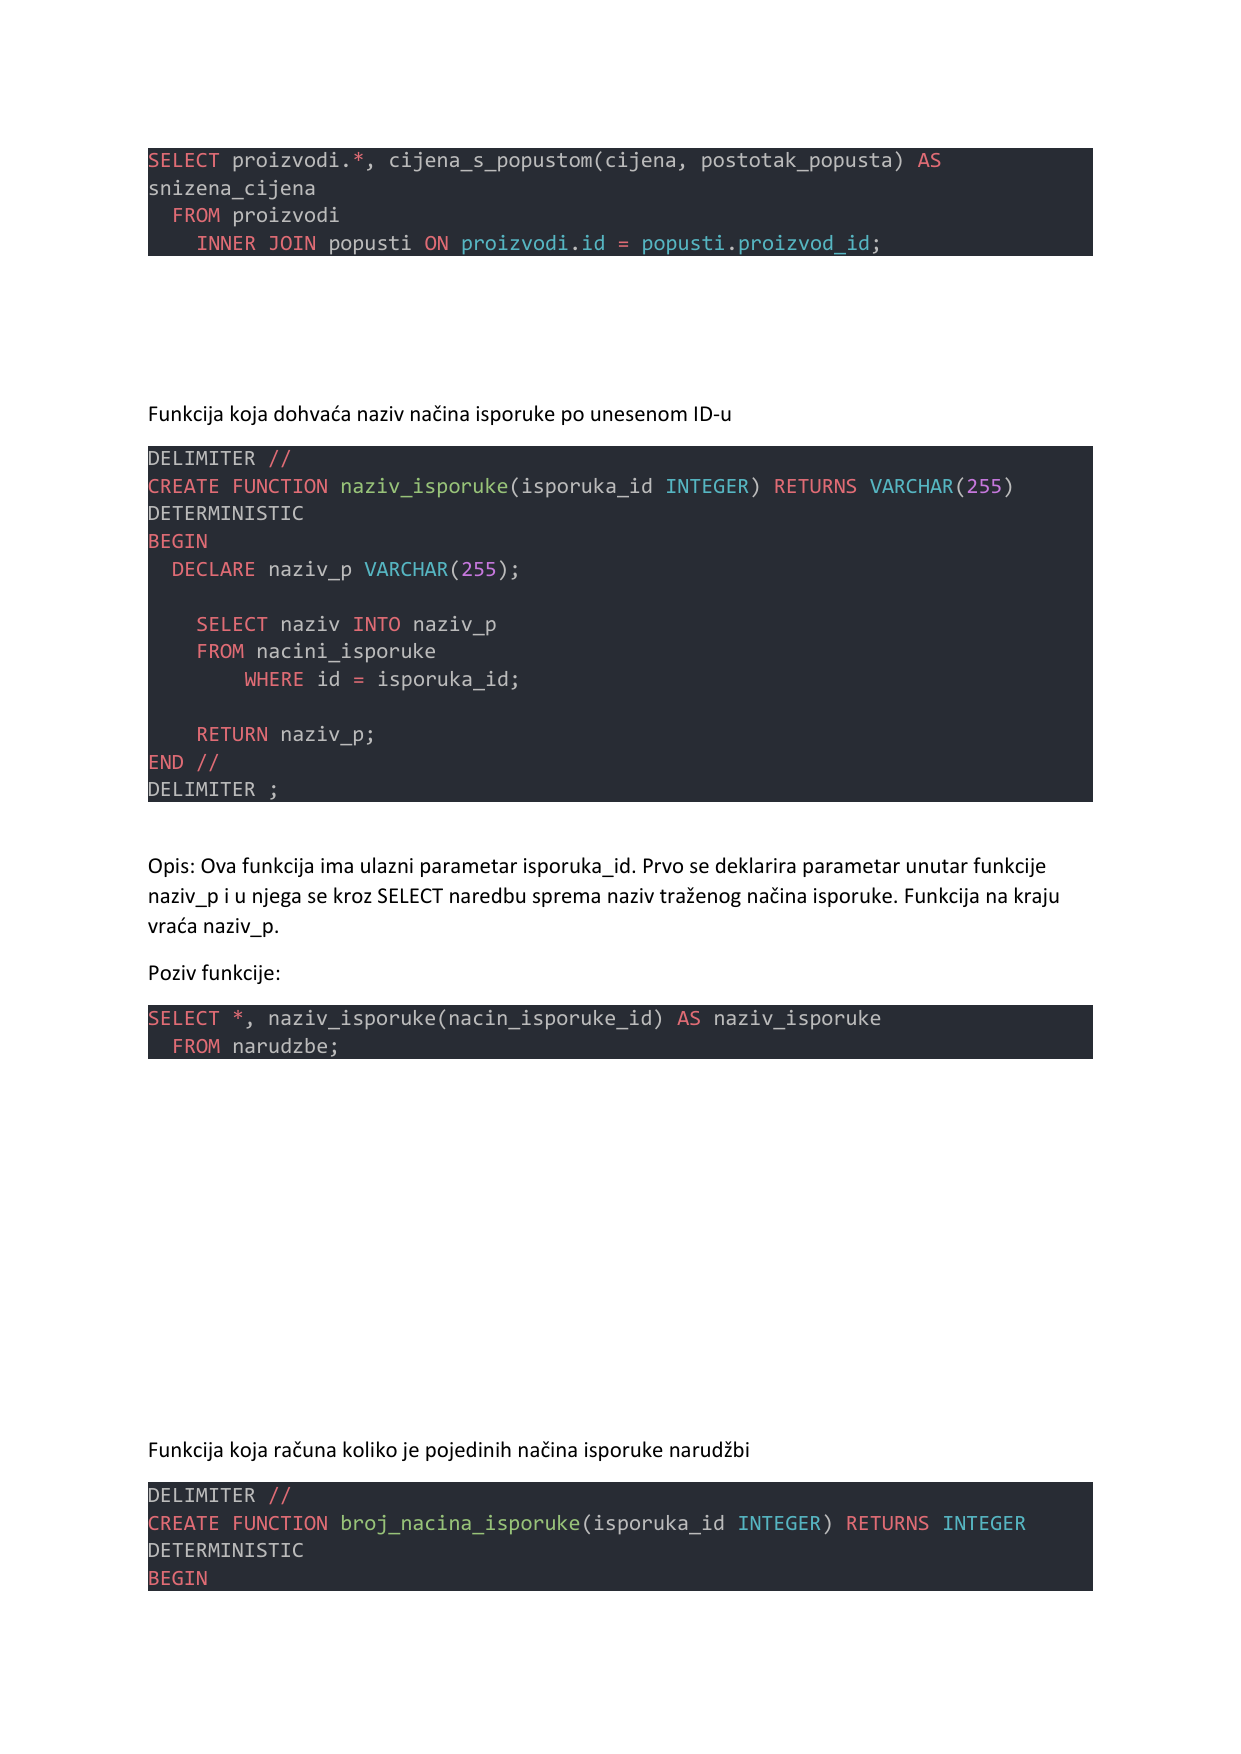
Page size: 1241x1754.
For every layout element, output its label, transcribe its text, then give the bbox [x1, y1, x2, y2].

text Opis: Ova funkcija ima ulazni parametar isporuka_id. Prvo se deklarira parametar unutar funkcije naziv_p i u njega se kroz SELECT naredbu sprema naziv traženog načina isporuke. Funkcija na kraju vraća naziv_p. [148, 851, 1093, 940]
text CREATE FUNCTION broj_nacina_isporuke(isporuka_id INTEGER) RETURNS INTEGER [148, 1510, 1093, 1536]
text DECLARE naziv_p VARCHAR(255); [148, 556, 1093, 582]
text Funkcija koja dohvaća naziv načina isporuke po unesenom ID-u [148, 399, 1093, 427]
text FROM narudzbe; [148, 1033, 1093, 1059]
text INNER JOIN popusti ON proizvodi.id = popusti.proizvod_id; [148, 230, 1093, 256]
text DETERMINISTIC [148, 501, 1093, 526]
text SELECT naziv INTO naziv_p [148, 611, 1093, 637]
text DELIMITER ; [148, 777, 1093, 802]
text SELECT proizvodi.*, cijena_s_popustom(cijena, postotak_popusta) AS snizena_cijena [148, 148, 1093, 201]
text FROM proizvodi [148, 203, 1093, 228]
text END // [148, 749, 1093, 775]
text DELIMITER // [148, 446, 1093, 471]
text DETERMINISTIC [148, 1538, 1093, 1563]
text DELIMITER // [148, 1482, 1093, 1508]
text BEGIN [148, 528, 1093, 554]
text Funkcija koja računa koliko je pojedinih načina isporuke narudžbi [148, 1436, 1093, 1464]
text SELECT *, naziv_isporuke(nacin_isporuke_id) AS naziv_isporuke [148, 1005, 1093, 1031]
text WHERE id = isporuka_id; [148, 666, 1093, 692]
text RETURN naziv_p; [148, 722, 1093, 747]
text CREATE FUNCTION naziv_isporuke(isporuka_id INTEGER) RETURNS VARCHAR(255) [148, 473, 1093, 499]
text FROM nacini_isporuke [148, 639, 1093, 664]
text BEGIN [148, 1565, 1093, 1591]
text Poziv funkcije: [148, 958, 1093, 987]
